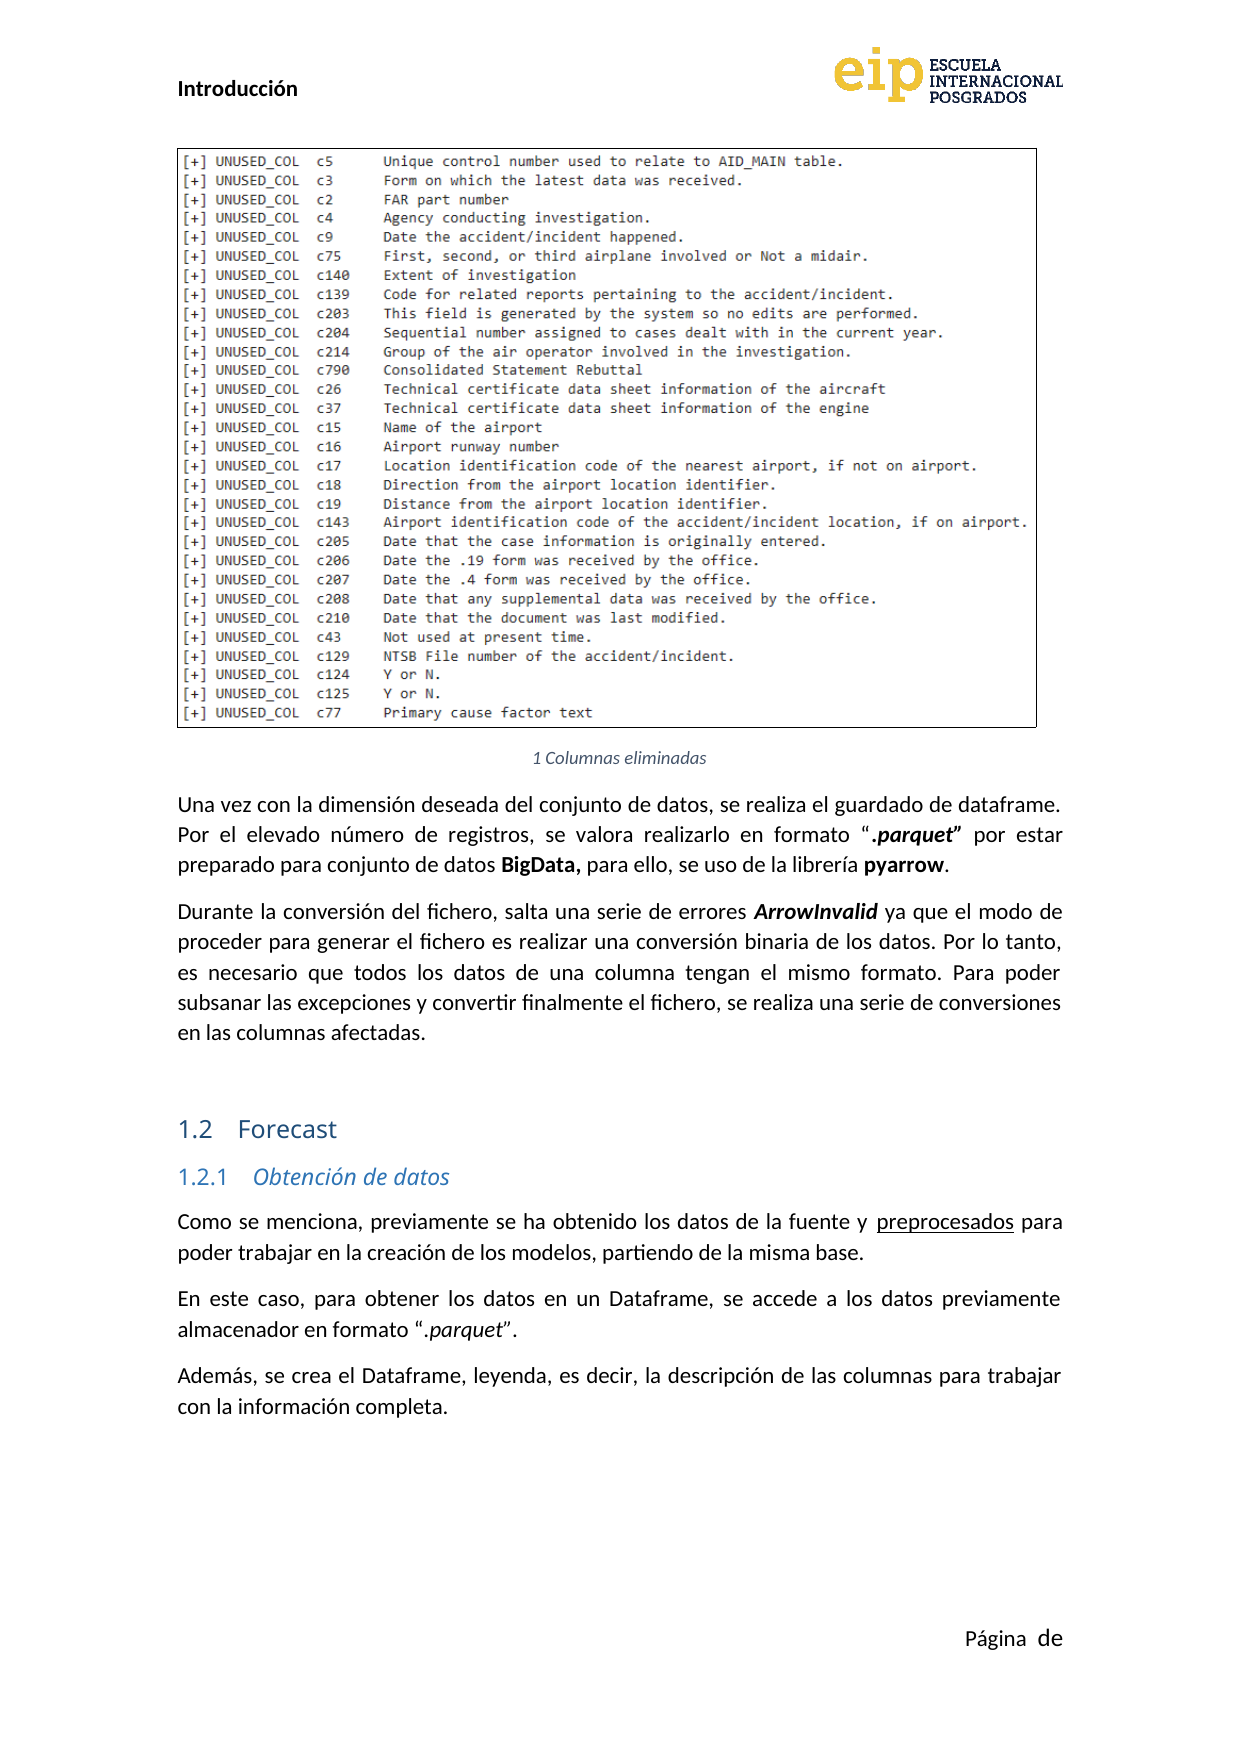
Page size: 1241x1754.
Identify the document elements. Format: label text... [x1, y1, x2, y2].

text Además, se crea el Dataframe, leyenda, es decir, la descripción de las columnas para trabajar con la información completa. [177, 1362, 1063, 1420]
text Como se menciona, previamente se ha obtenido los datos de la fuente y preprocesados para poder trabajar en la creación de los modelos, partiendo de la misma base. [177, 1207, 1063, 1266]
text En este caso, para obtener los datos en un Dataframe, se accede a los datos previamente almacenador en formato “.parquet”. [177, 1284, 1063, 1343]
subtitle Obtención de datos [177, 1161, 1063, 1192]
text Una vez con la dimensión deseada del conjunto de datos, se realiza el guardado de dataframe. Por el elevado número de registros, se valora realizarlo en formato “.parquet” por estar preparado para conjunto de datos BigData, para ello, se uso de la librería pyarrow. [177, 790, 1063, 878]
picture [834, 47, 1063, 103]
text Durante la conversión del fichero, salta una serie de errores ArrowInvalid ya que el modo de proceder para generar el fichero es realizar una conversión binaria de los datos. Por lo tanto, es necesario que todos los datos de una columna tengan el mismo formato. Para poder subsanar las excepciones y convertir finalmente el fichero, se realiza una serie de conversiones en las columnas afectadas. [177, 897, 1063, 1046]
text 1 Columnas eliminadas [177, 746, 1063, 769]
picture [178, 149, 1036, 727]
subtitle Forecast [177, 1112, 1063, 1146]
